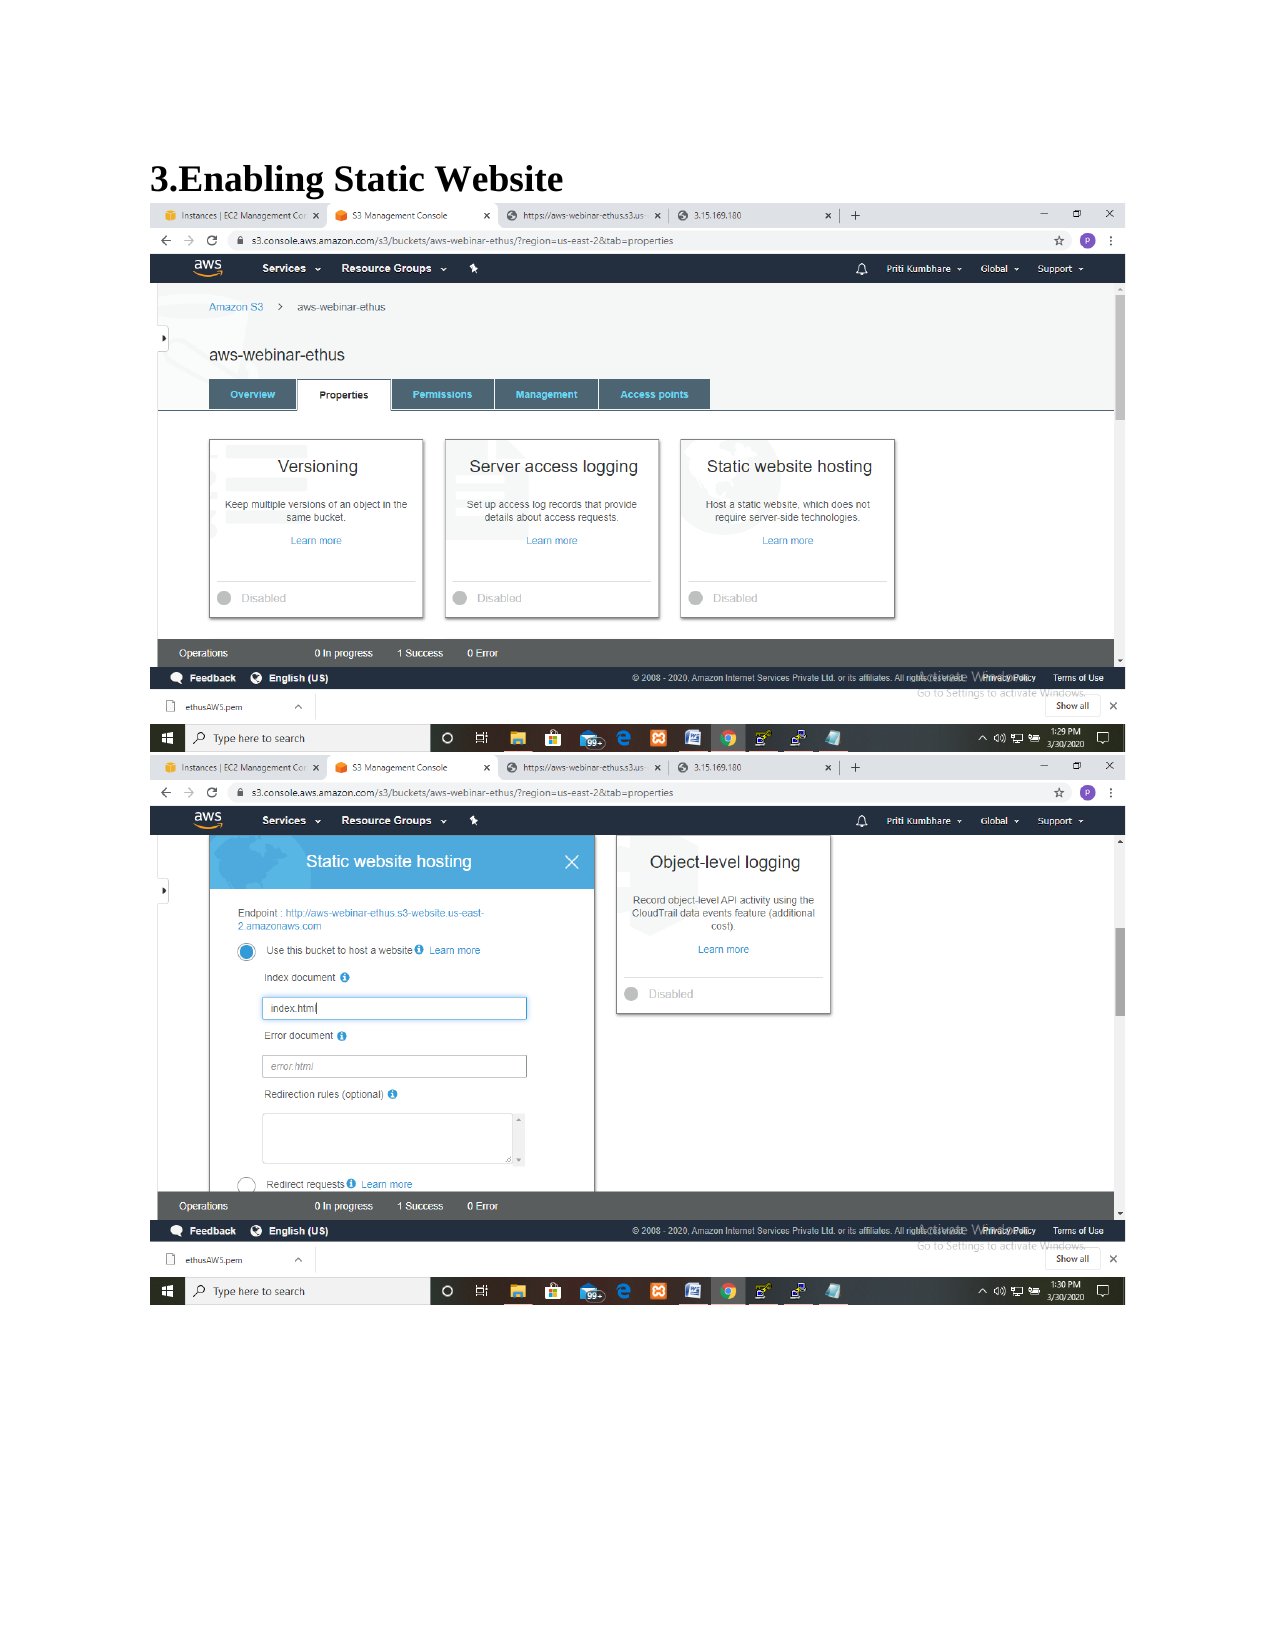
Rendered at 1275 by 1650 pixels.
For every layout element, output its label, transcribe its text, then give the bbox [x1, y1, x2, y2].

picture [150, 203, 1125, 752]
text 3.Enabling Static Website [150, 156, 1125, 203]
picture [150, 755, 1125, 1305]
